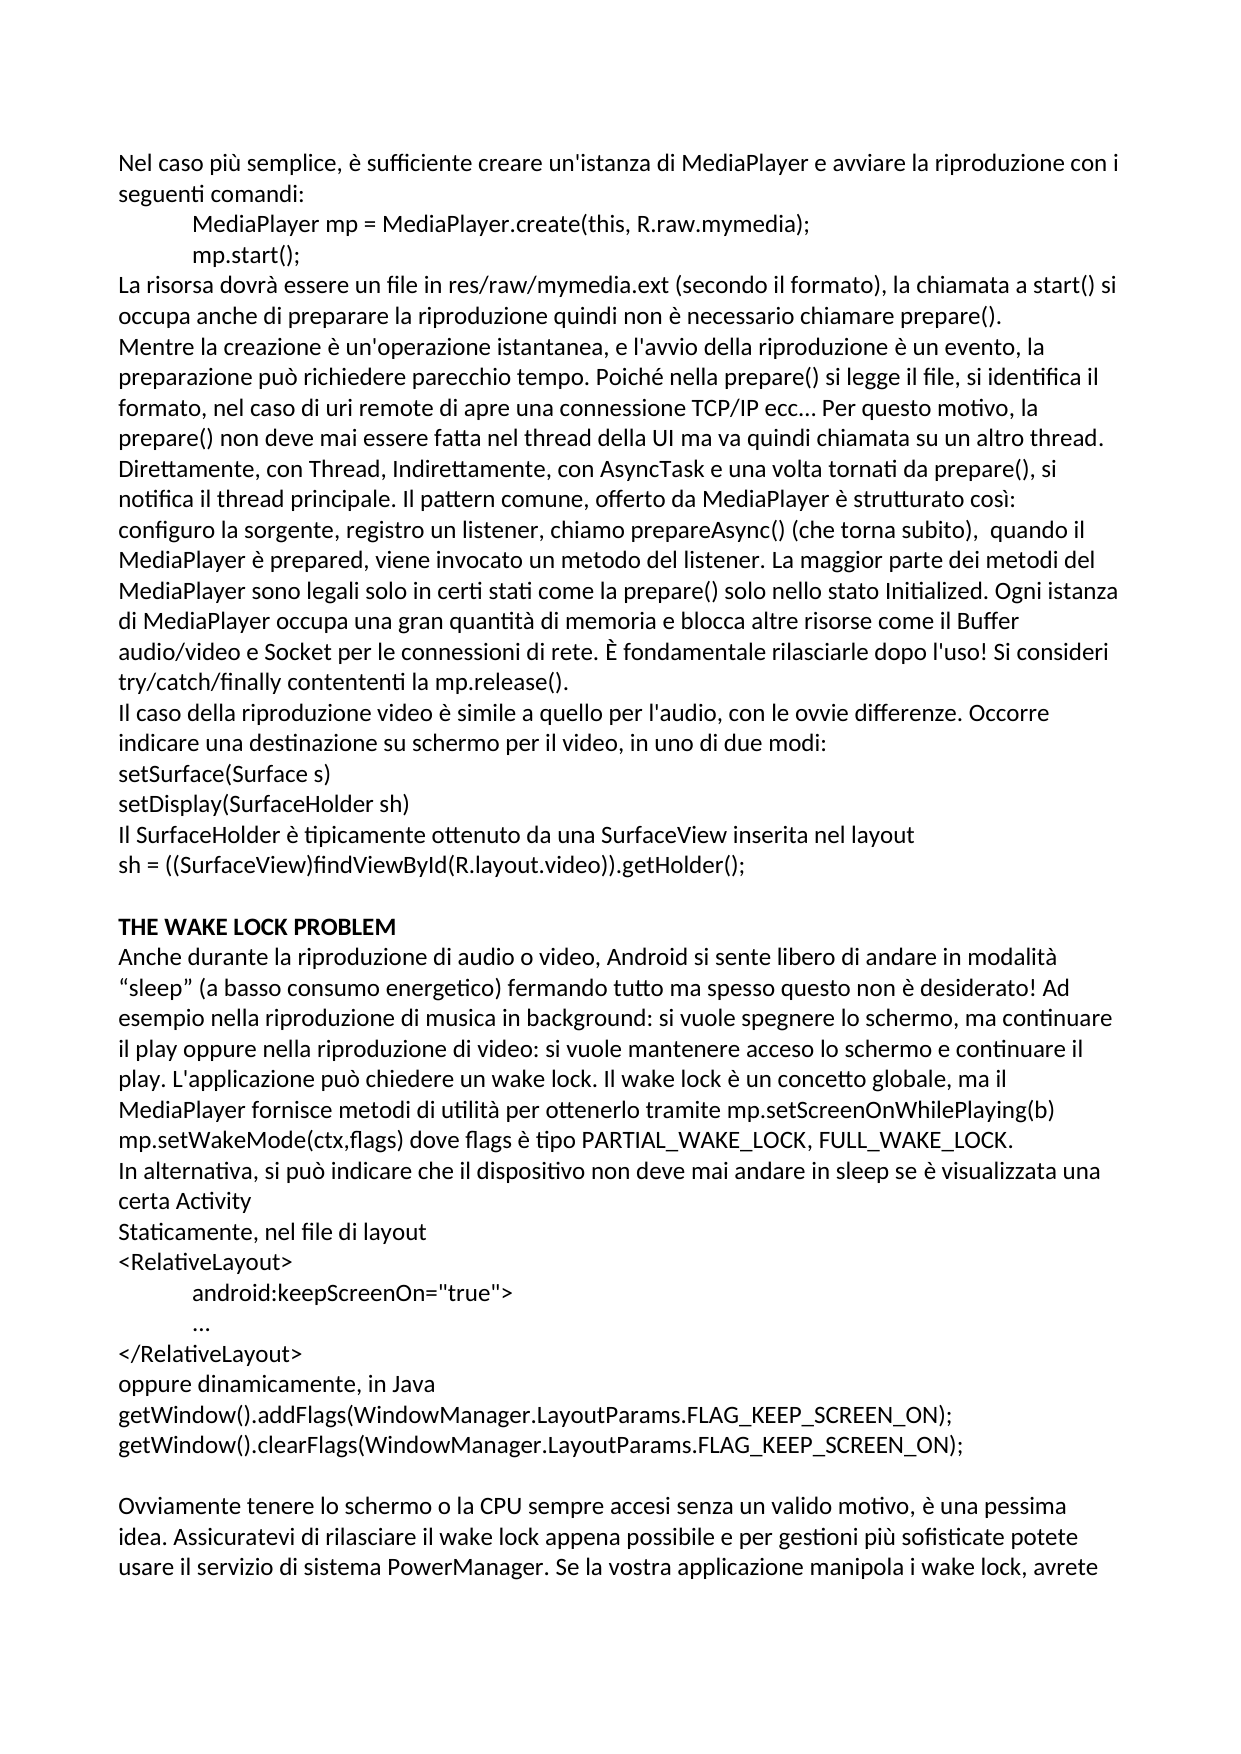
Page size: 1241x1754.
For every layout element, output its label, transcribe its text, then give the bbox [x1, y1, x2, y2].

text MediaPlayer mp = MediaPlayer.create(this, R.raw.mymedia); [118, 209, 1122, 239]
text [118, 1491, 1122, 1582]
text oppure dinamicamente, in Java [118, 1368, 1122, 1399]
text getWindow().clearFlags(WindowManager.LayoutParams.FLAG_KEEP_SCREEN_ON); [118, 1429, 1122, 1460]
text <RelativeLayout> [118, 1246, 1122, 1277]
text setDisplay(SurfaceHolder sh) [118, 788, 1122, 819]
text Staticamente, nel file di layout [118, 1216, 1122, 1246]
text sh = ((SurfaceView)findViewById(R.layout.video)).getHolder(); [118, 849, 1122, 880]
text getWindow().addFlags(WindowManager.LayoutParams.FLAG_KEEP_SCREEN_ON); [118, 1399, 1122, 1429]
text Nel caso più semplice, è sufficiente creare un'istanza di MediaPlayer e avviare la riproduzione con i seguenti comandi: [118, 148, 1122, 209]
text setSurface(Surface s) [118, 758, 1122, 788]
text Mentre la creazione è un'operazione istantanea, e l'avvio della riproduzione è un evento, la preparazione può richiedere parecchio tempo. Poiché nella prepare() si legge il file, si identifica il formato, nel caso di uri remote di apre una connessione TCP/IP ecc… Per questo motivo, la prepare() non deve mai essere fatta nel thread della UI ma va quindi chiamata su un altro thread. Direttamente, con Thread, Indirettamente, con AsyncTask e una volta tornati da prepare(), si notifica il thread principale. Il pattern comune, offerto da MediaPlayer è strutturato così: [118, 331, 1122, 514]
text ... [118, 1307, 1122, 1338]
text Il caso della riproduzione video è simile a quello per l'audio, con le ovvie differenze. Occorre indicare una destinazione su schermo per il video, in uno di due modi: [118, 697, 1122, 758]
text THE WAKE LOCK PROBLEM [118, 911, 1122, 941]
text mp.start(); [118, 239, 1122, 270]
text Il SurfaceHolder è tipicamente ottenuto da una SurfaceView inserita nel layout [118, 819, 1122, 849]
text La risorsa dovrà essere un file in res/raw/mymedia.ext (secondo il formato), la chiamata a start() si occupa anche di preparare la riproduzione quindi non è necessario chiamare prepare(). [118, 270, 1122, 331]
text configuro la sorgente, registro un listener, chiamo prepareAsync() (che torna subito), quando il MediaPlayer è prepared, viene invocato un metodo del listener. La maggior parte dei metodi del MediaPlayer sono legali solo in certi stati come la prepare() solo nello stato Initialized. Ogni istanza di MediaPlayer occupa una gran quantità di memoria e blocca altre risorse come il Buffer audio/video e Socket per le connessioni di rete. È fondamentale rilasciarle dopo l'uso! Si consideri try/catch/finally contententi la mp.release(). [118, 514, 1122, 697]
text In alternativa, si può indicare che il dispositivo non deve mai andare in sleep se è visualizzata una certa Activity [118, 1155, 1122, 1216]
text </RelativeLayout> [118, 1338, 1122, 1368]
text Anche durante la riproduzione di audio o video, Android si sente libero di andare in modalità “sleep” (a basso consumo energetico) fermando tutto ma spesso questo non è desiderato! Ad esempio nella riproduzione di musica in background: si vuole spegnere lo schermo, ma continuare il play oppure nella riproduzione di video: si vuole mantenere acceso lo schermo e continuare il play. L'applicazione può chiedere un wake lock. Il wake lock è un concetto globale, ma il MediaPlayer fornisce metodi di utilità per ottenerlo tramite mp.setScreenOnWhilePlaying(b) mp.setWakeMode(ctx,flags) dove flags è tipo PARTIAL_WAKE_LOCK, FULL_WAKE_LOCK. [118, 941, 1122, 1155]
text android:keepScreenOn="true"> [118, 1277, 1122, 1307]
